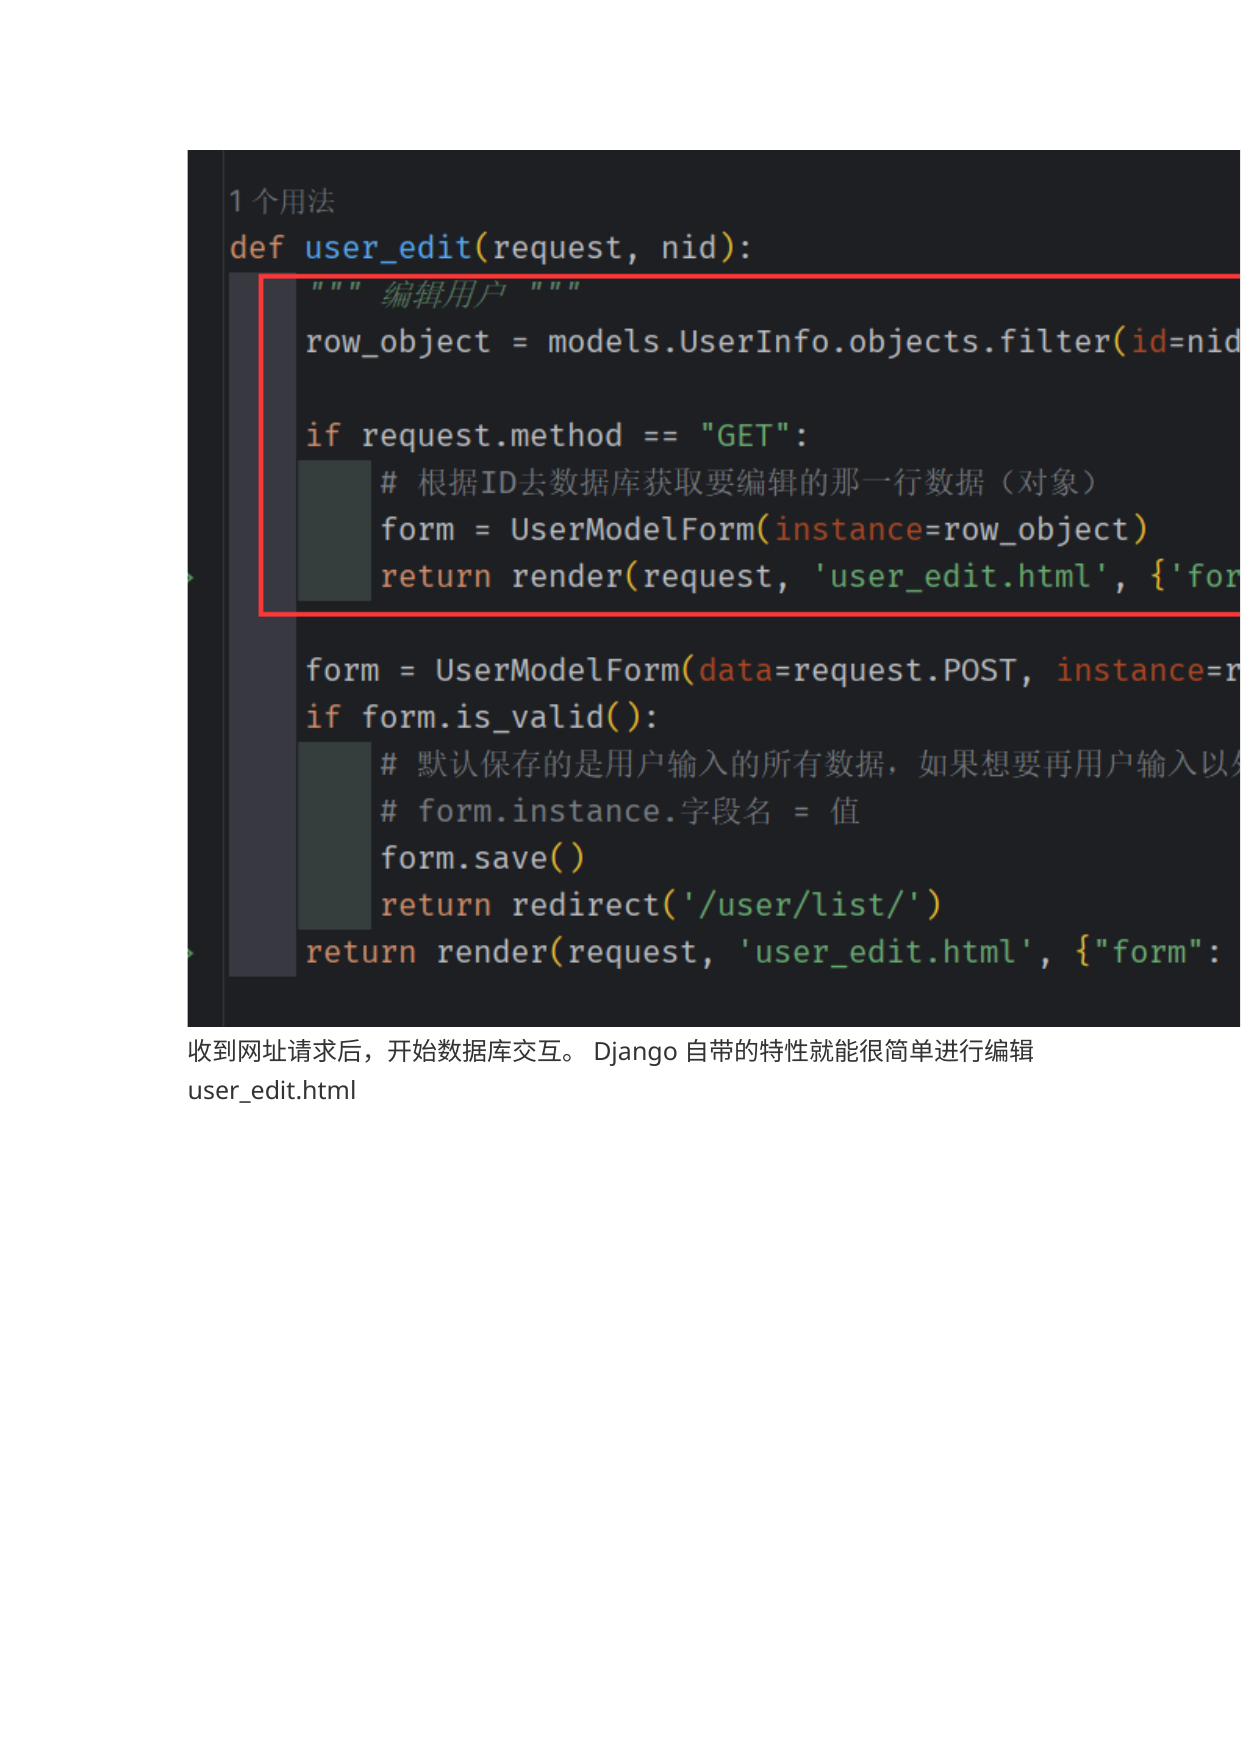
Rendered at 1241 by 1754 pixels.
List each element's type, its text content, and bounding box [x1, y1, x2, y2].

picture [187, 150, 1241, 1027]
text 收到网址请求后，开始数据库交互。 Django 自带的特性就能很简单进行编辑 [187, 1032, 1053, 1068]
text user_edit.html [187, 1073, 1053, 1107]
